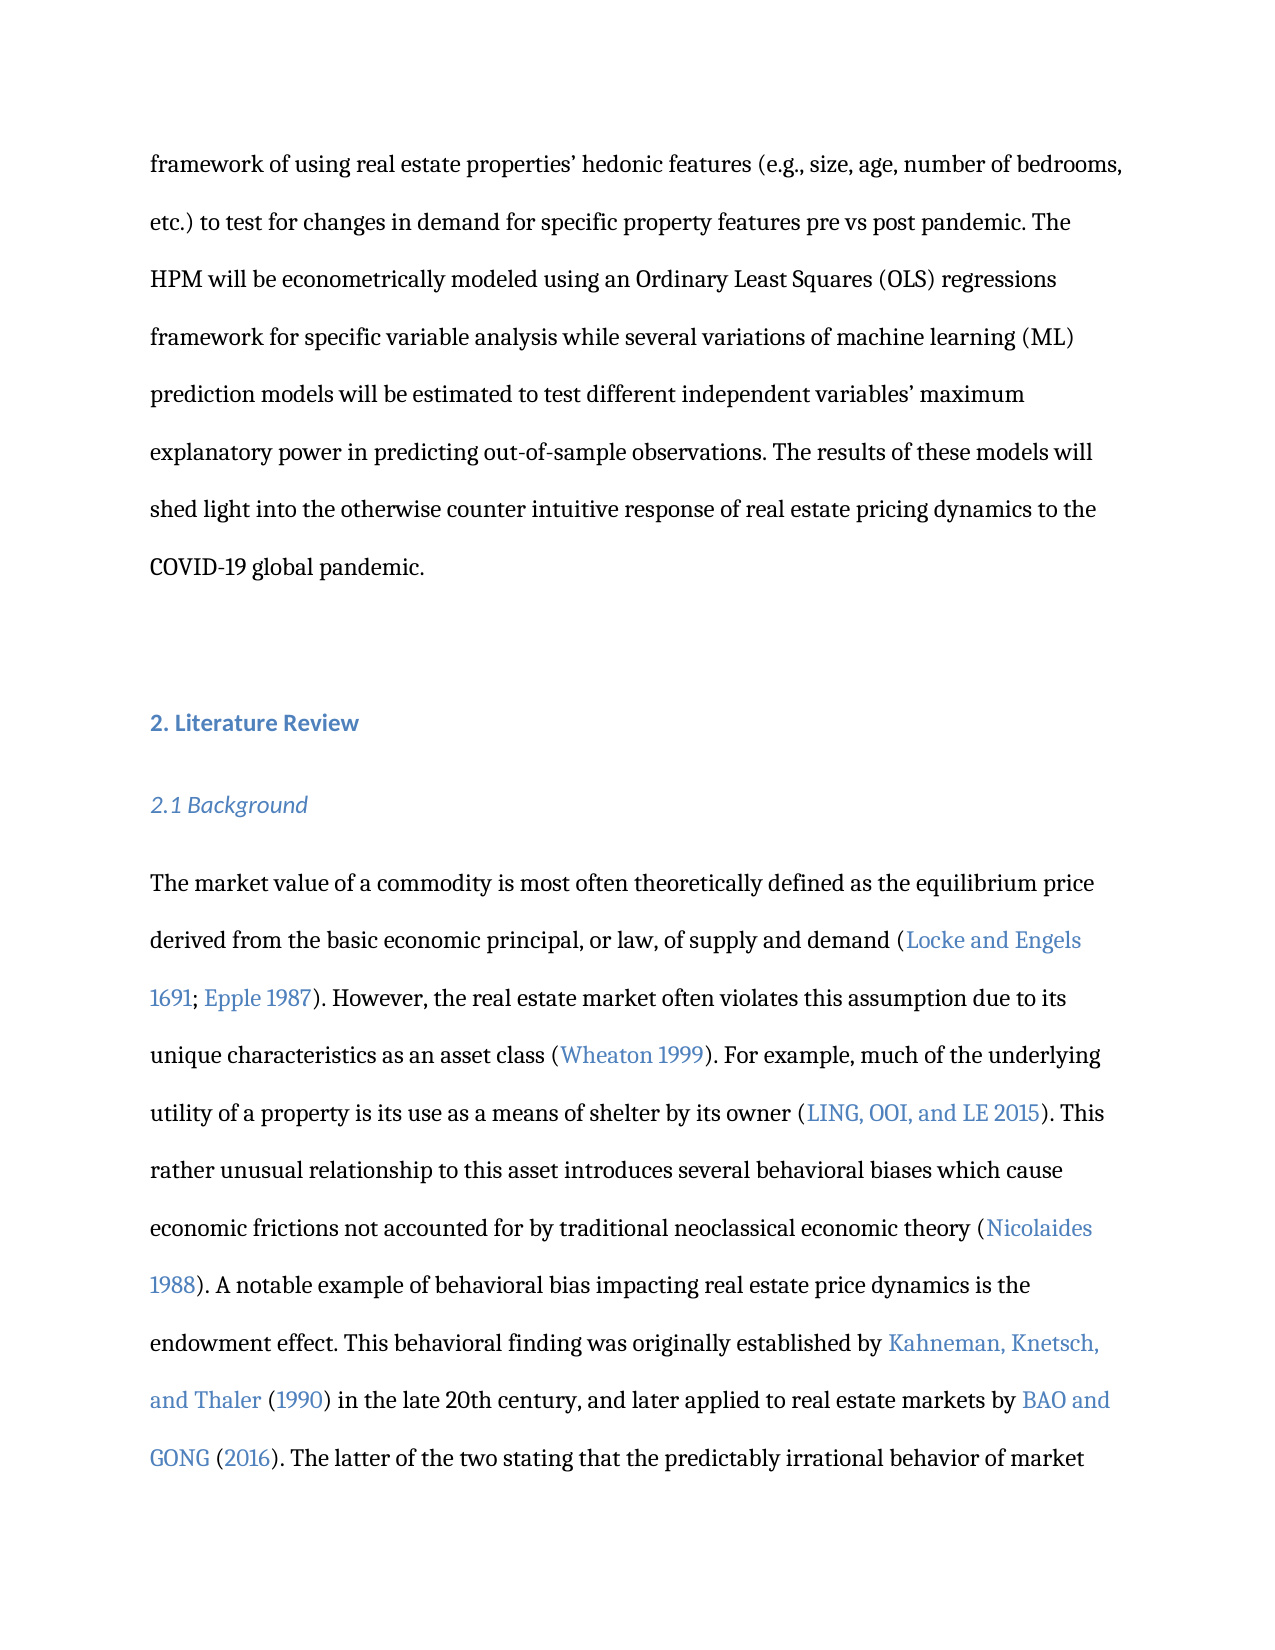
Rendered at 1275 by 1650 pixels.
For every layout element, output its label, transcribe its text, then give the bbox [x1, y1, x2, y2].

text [150, 150, 1125, 581]
subtitle 2. Literature Review [150, 707, 1125, 738]
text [150, 869, 1125, 1472]
subtitle 2.1 Background [150, 789, 1125, 819]
